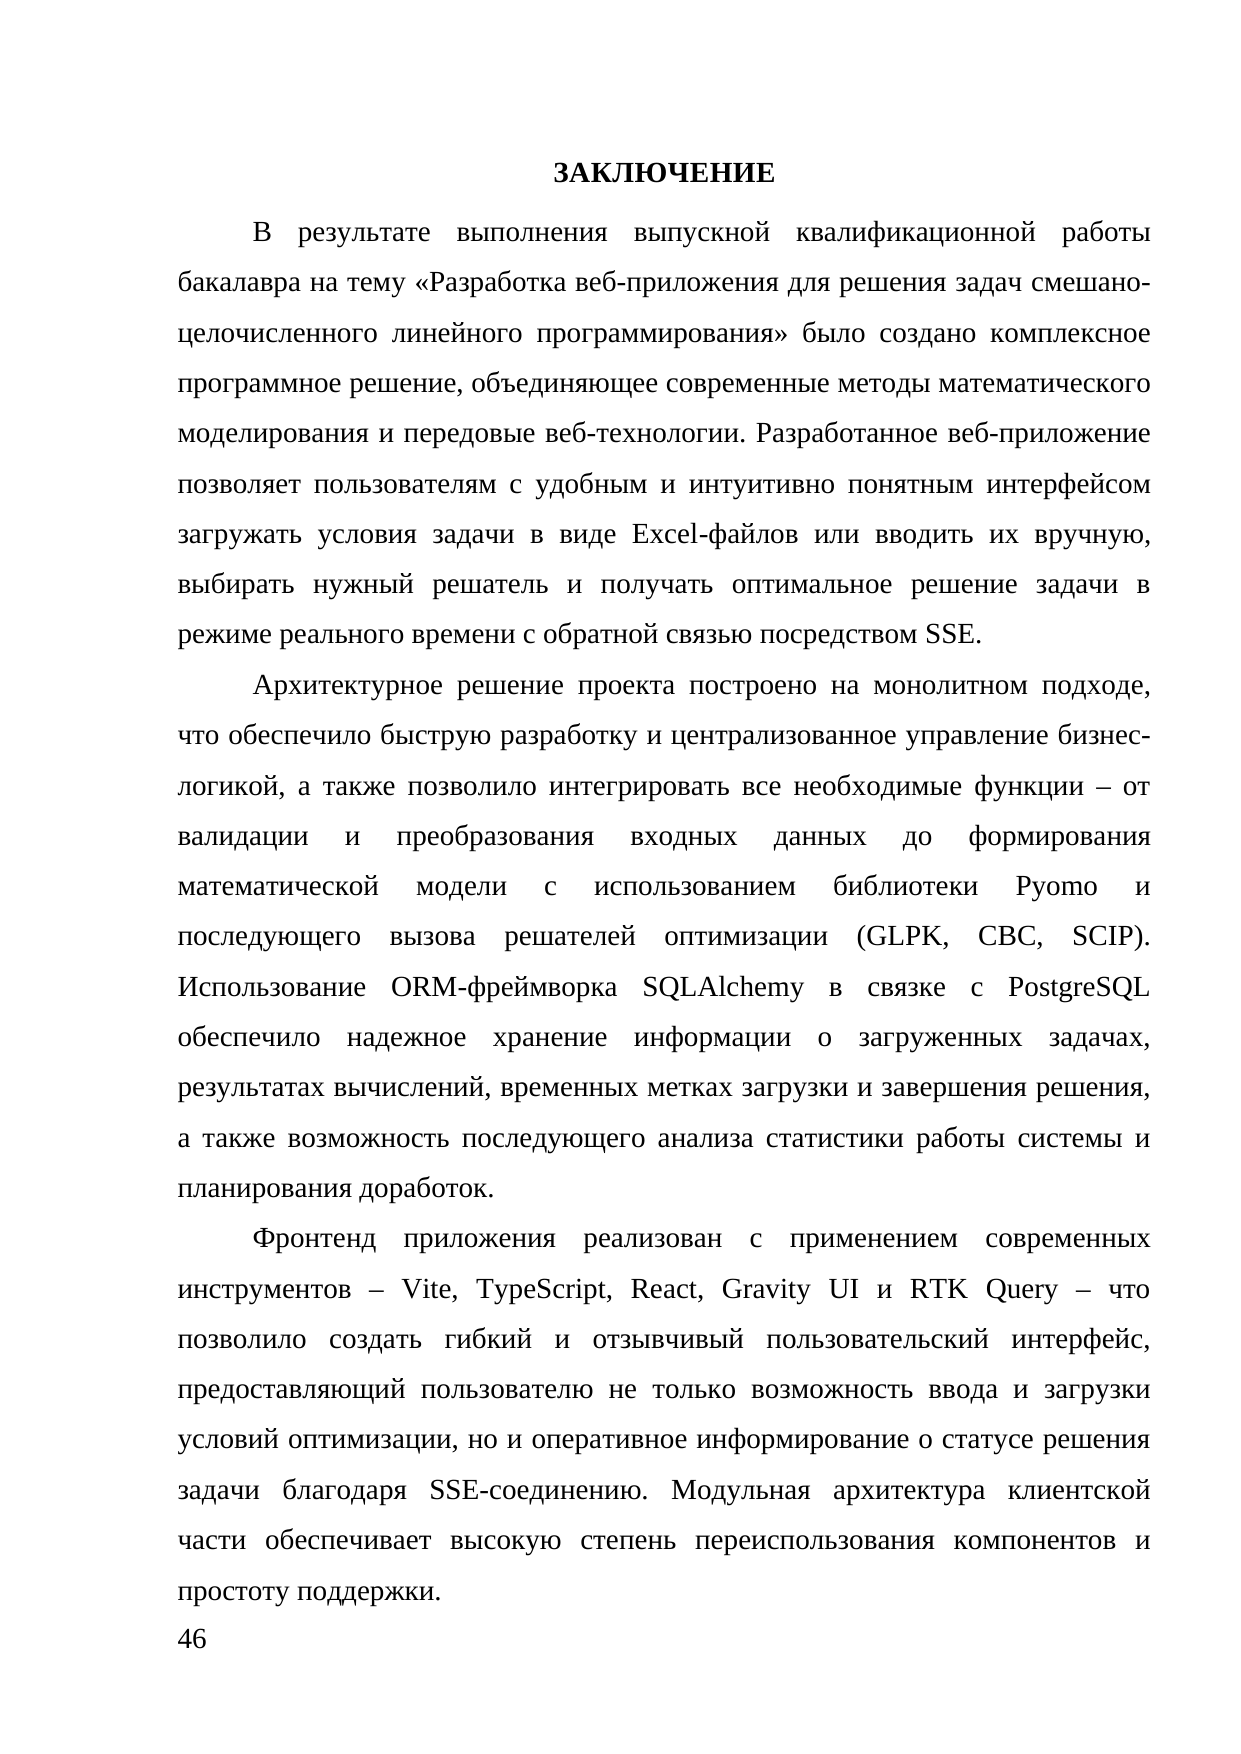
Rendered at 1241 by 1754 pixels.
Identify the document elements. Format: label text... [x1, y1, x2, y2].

subtitle ЗАКЛЮЧЕНИЕ [177, 156, 1152, 189]
text Архитектурное решение проекта построено на монолитном подходе, что обеспечило быструю разработку и централизованное управление бизнес-логикой, а также позволило интегрировать все необходимые функции – от валидации и преобразования входных данных до формирования математической модели с использованием библиотеки Pyomo и последующего вызова решателей оптимизации (GLPK, CBC, SCIP). Использование ORM‑фреймворка SQLAlchemy в связке с PostgreSQL обеспечило надежное хранение информации о загруженных задачах, результатах вычислений, временных метках загрузки и завершения решения, а также возможность последующего анализа статистики работы системы и планирования доработок. [177, 667, 1152, 1204]
text В результате выполнения выпускной квалификационной работы бакалавра на тему «Разработка веб-приложения для решения задач смешано-целочисленного линейного программирования» было создано комплексное программное решение, объединяющее современные методы математического моделирования и передовые веб-технологии. Разработанное веб-приложение позволяет пользователям с удобным и интуитивно понятным интерфейсом загружать условия задачи в виде Excel‑файлов или вводить их вручную, выбирать нужный решатель и получать оптимальное решение задачи в режиме реального времени с обратной связью посредством SSE. [177, 214, 1152, 650]
text Фронтенд приложения реализован с применением современных инструментов – Vite, TypeScript, React, Gravity UI и RTK Query – что позволило создать гибкий и отзывчивый пользовательский интерфейс, предоставляющий пользователю не только возможность ввода и загрузки условий оптимизации, но и оперативное информирование о статусе решения задачи благодаря SSE-соединению. Модульная архитектура клиентской части обеспечивает высокую степень переиспользования компонентов и простоту поддержки. [177, 1220, 1152, 1606]
